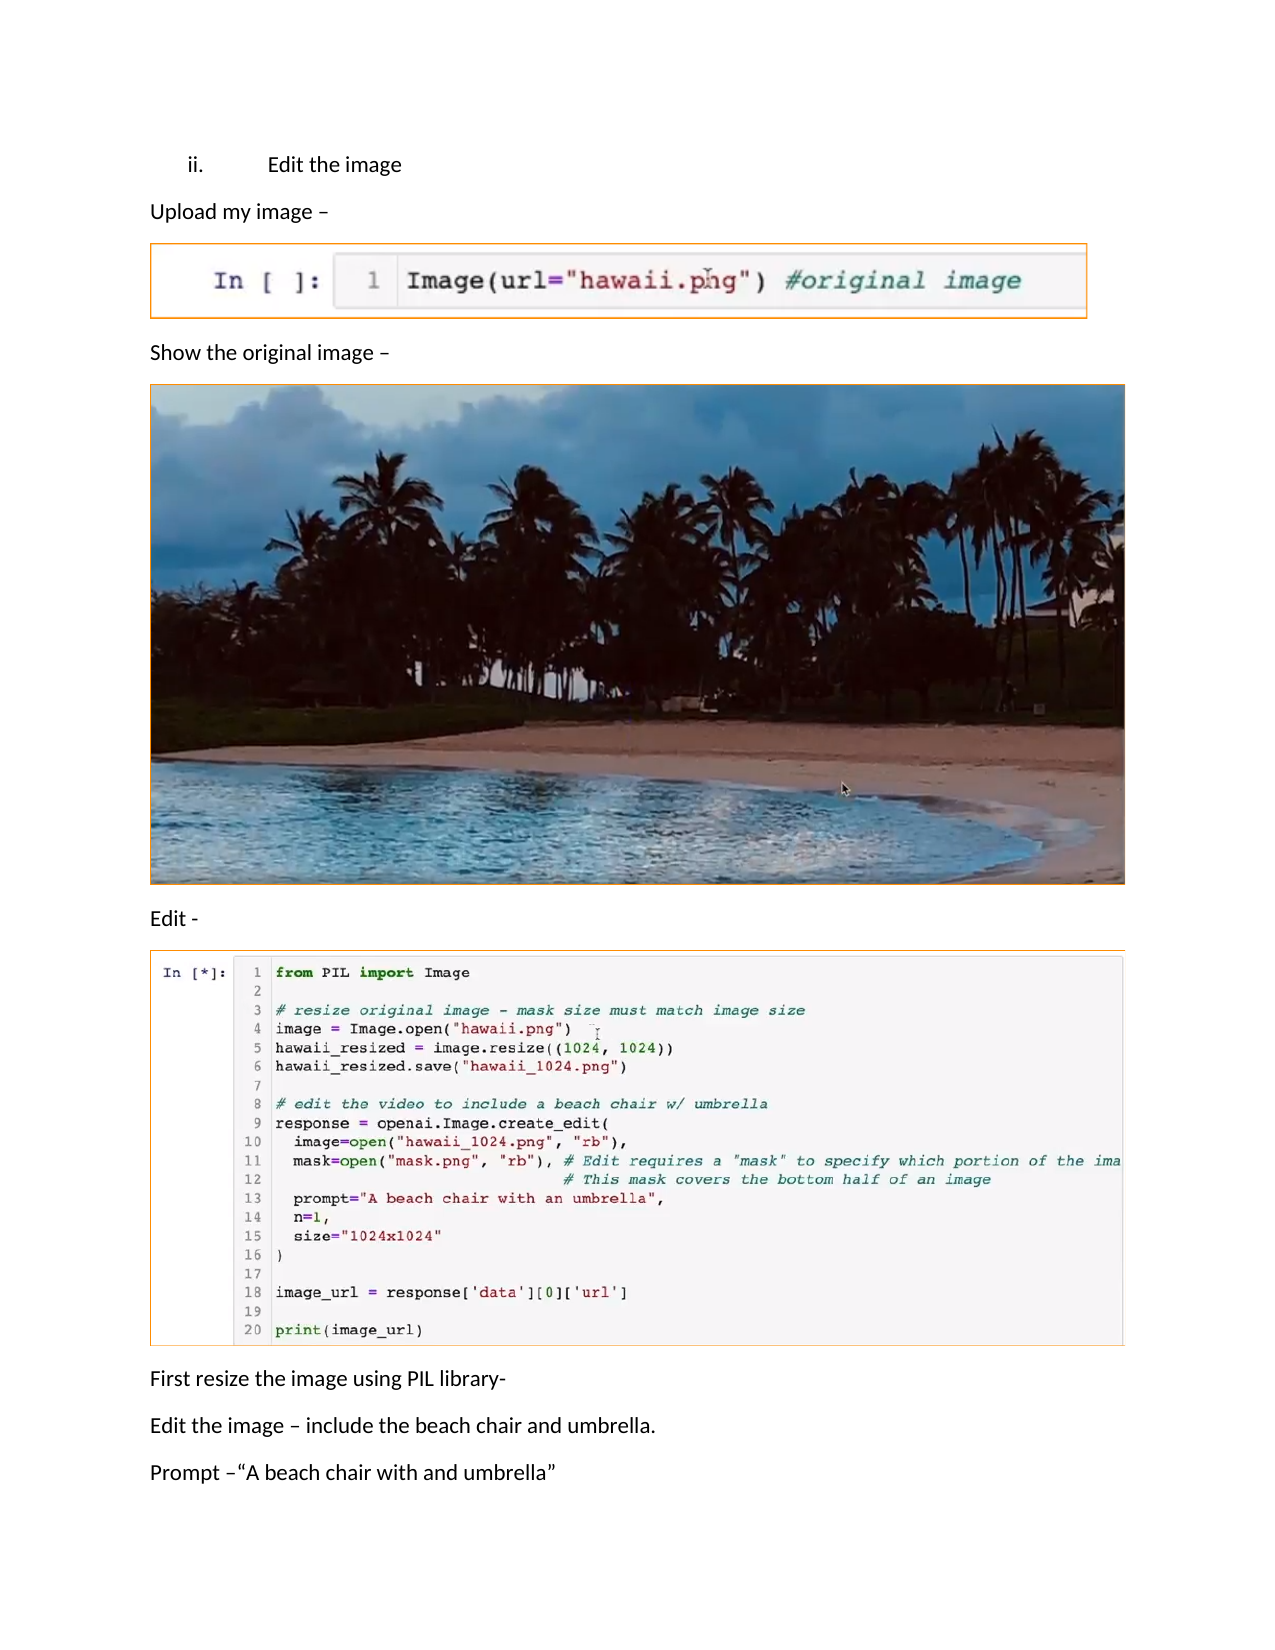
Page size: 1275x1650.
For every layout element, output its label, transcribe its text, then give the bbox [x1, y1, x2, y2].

text Upload my image – [150, 197, 1125, 225]
list Edit the image [187, 150, 1125, 178]
text Show the original image – [150, 338, 1125, 366]
text First resize the image using PIL library- [150, 1364, 1125, 1393]
picture [150, 950, 1125, 1346]
picture [150, 243, 1088, 319]
text Edit - [150, 904, 1125, 932]
text Prompt –“A beach chair with and umbrella” [150, 1458, 1125, 1486]
text Edit the image – include the beach chair and umbrella. [150, 1411, 1125, 1439]
picture [150, 384, 1125, 885]
